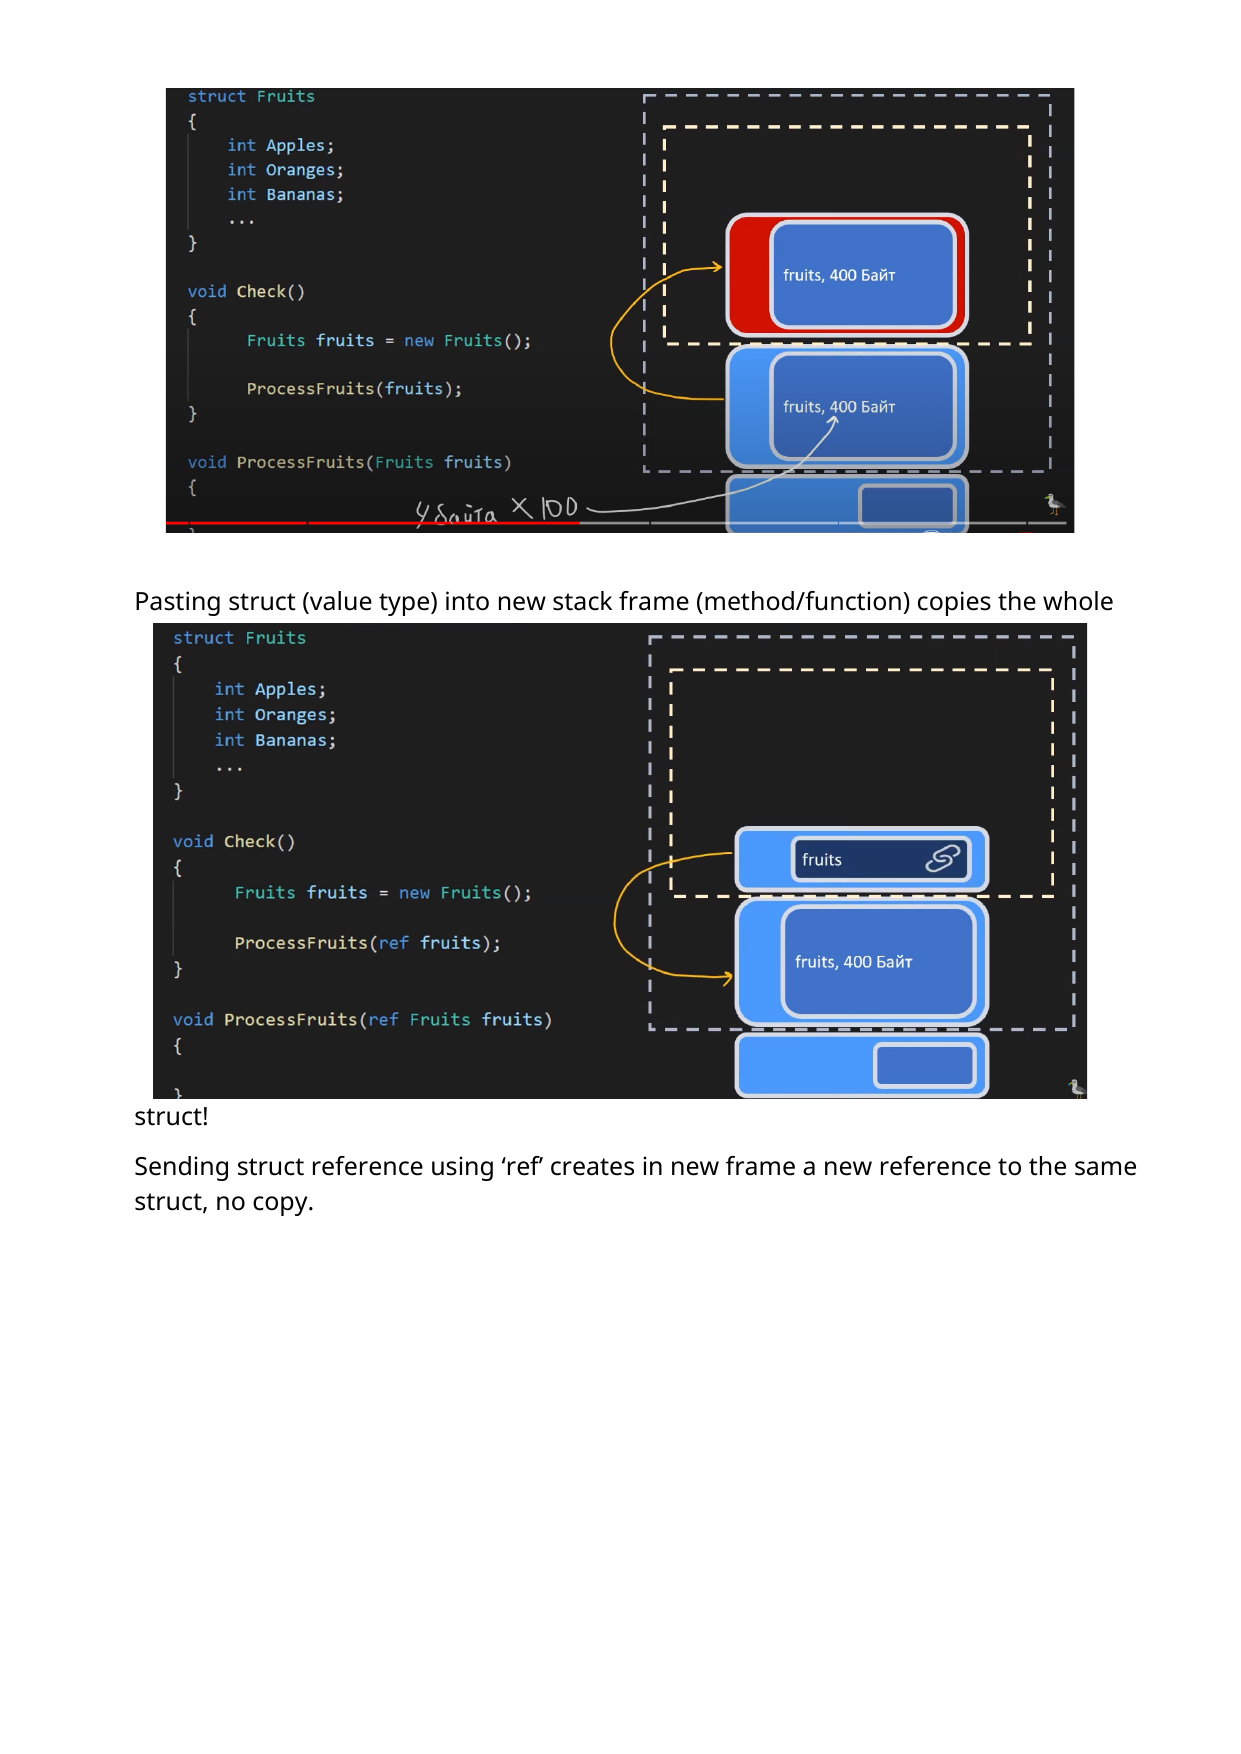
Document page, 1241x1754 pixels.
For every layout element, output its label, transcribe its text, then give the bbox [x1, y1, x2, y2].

picture [153, 623, 1088, 1099]
text Sending struct reference using ‘ref’ creates in new frame a new reference to the same struct, no copy. [134, 1149, 1165, 1217]
picture [165, 88, 1075, 533]
